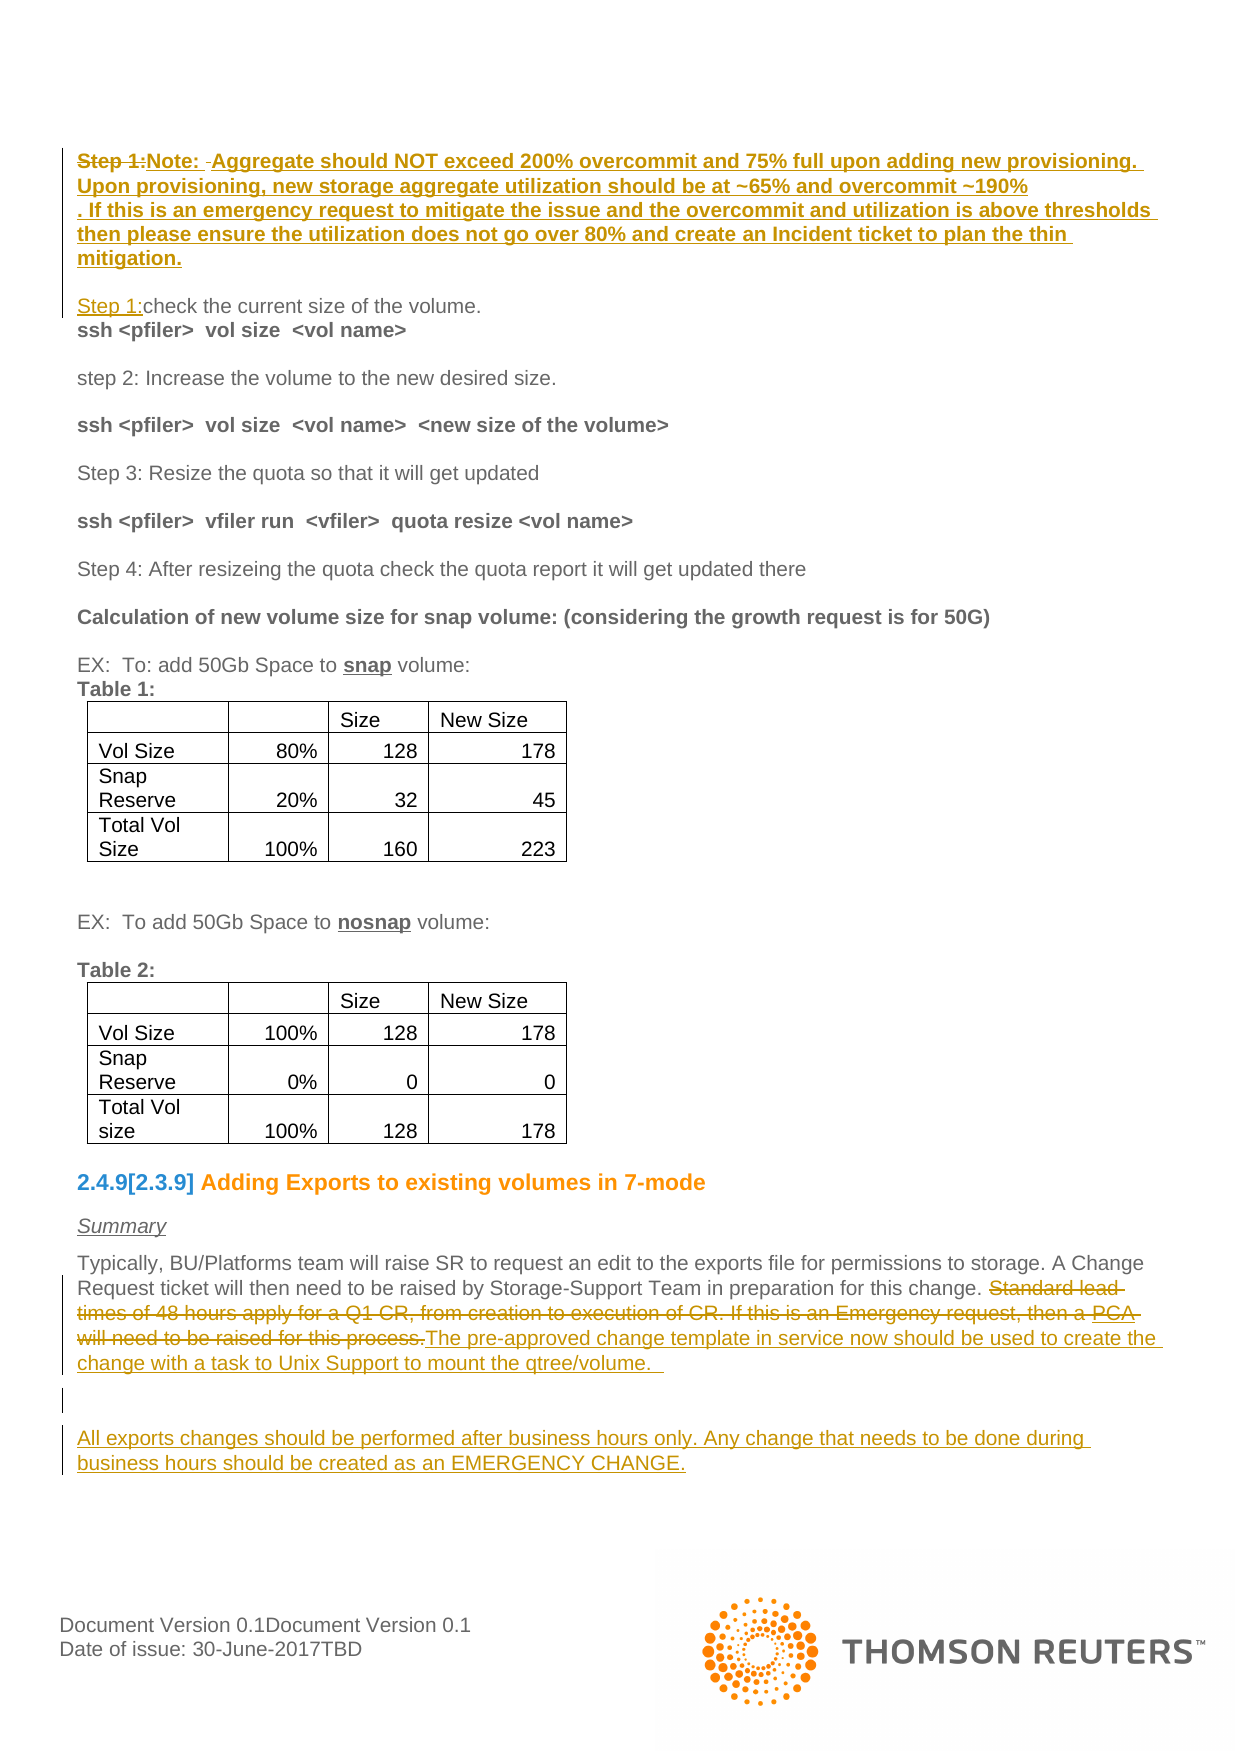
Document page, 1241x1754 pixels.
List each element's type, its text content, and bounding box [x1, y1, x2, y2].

text Typically, BU/Platforms team will raise SR to request an edit to the exports file for permissions to storage. A Change Request ticket will then need to be raised by Storage-Support Team in preparation for this change. [77, 1250, 1163, 1375]
table_cell 100% [229, 1014, 328, 1044]
text ssh <pfiler> vol size <vol name> <new size of the volume> [77, 413, 1163, 437]
text ssh <pfiler> vol size <vol name> [77, 317, 1163, 341]
text Table 1: [77, 677, 1163, 701]
text EX: To: add 50Gb Space to snap volume: [77, 653, 1163, 677]
table_header [88, 702, 228, 732]
table_cell 20% [229, 764, 328, 812]
table_cell 100% [229, 813, 328, 861]
table_header Size [329, 702, 428, 732]
table_cell 0 [429, 1046, 566, 1093]
text Step 3: Resize the quota so that it will get updated [77, 461, 1163, 485]
table_cell Snap Reserve [88, 764, 228, 812]
text ssh <pfiler> vfiler run <vfiler> quota resize <vol name> [77, 509, 1163, 533]
table_cell Vol Size [88, 1014, 228, 1044]
table_cell 128 [329, 1014, 428, 1044]
table_cell 0 [329, 1046, 428, 1093]
table_header [88, 983, 228, 1013]
table_cell Snap Reserve [88, 1046, 228, 1093]
table_header Size [329, 983, 428, 1013]
table_cell 178 [429, 733, 566, 763]
text Table 2: [77, 958, 1163, 982]
table_header New Size [429, 983, 566, 1013]
text Step 4: After resizeing the quota check the quota report it will get updated there [77, 557, 1163, 581]
table_cell 128 [329, 733, 428, 763]
table_cell 160 [329, 813, 428, 861]
table_cell 178 [429, 1014, 566, 1044]
table_cell 80% [229, 733, 328, 763]
table_cell 0% [229, 1046, 328, 1093]
text EX: To add 50Gb Space to nosnap volume: [77, 910, 1163, 934]
table_cell Total Vol size [88, 1095, 228, 1142]
table_cell Vol Size [88, 733, 228, 763]
table_cell 128 [329, 1095, 428, 1142]
table_cell 178 [429, 1095, 566, 1142]
text check the current size of the volume. [77, 293, 1163, 317]
table_cell 100% [229, 1095, 328, 1142]
table_header New Size [429, 702, 566, 732]
table_cell 45 [429, 764, 566, 812]
text Summary [77, 1214, 1163, 1238]
picture [654, 1549, 1235, 1750]
table_cell Total Vol Size [88, 813, 228, 861]
table_header [229, 983, 328, 1013]
table_header [229, 702, 328, 732]
text step 2: Increase the volume to the new desired size. [77, 365, 1163, 389]
table_cell 223 [429, 813, 566, 861]
text Calculation of new volume size for snap volume: (considering the growth request is for 50G) [77, 605, 1163, 629]
table_cell 32 [329, 764, 428, 812]
subtitle Adding Exports to existing volumes in 7-mode [77, 1168, 1163, 1195]
